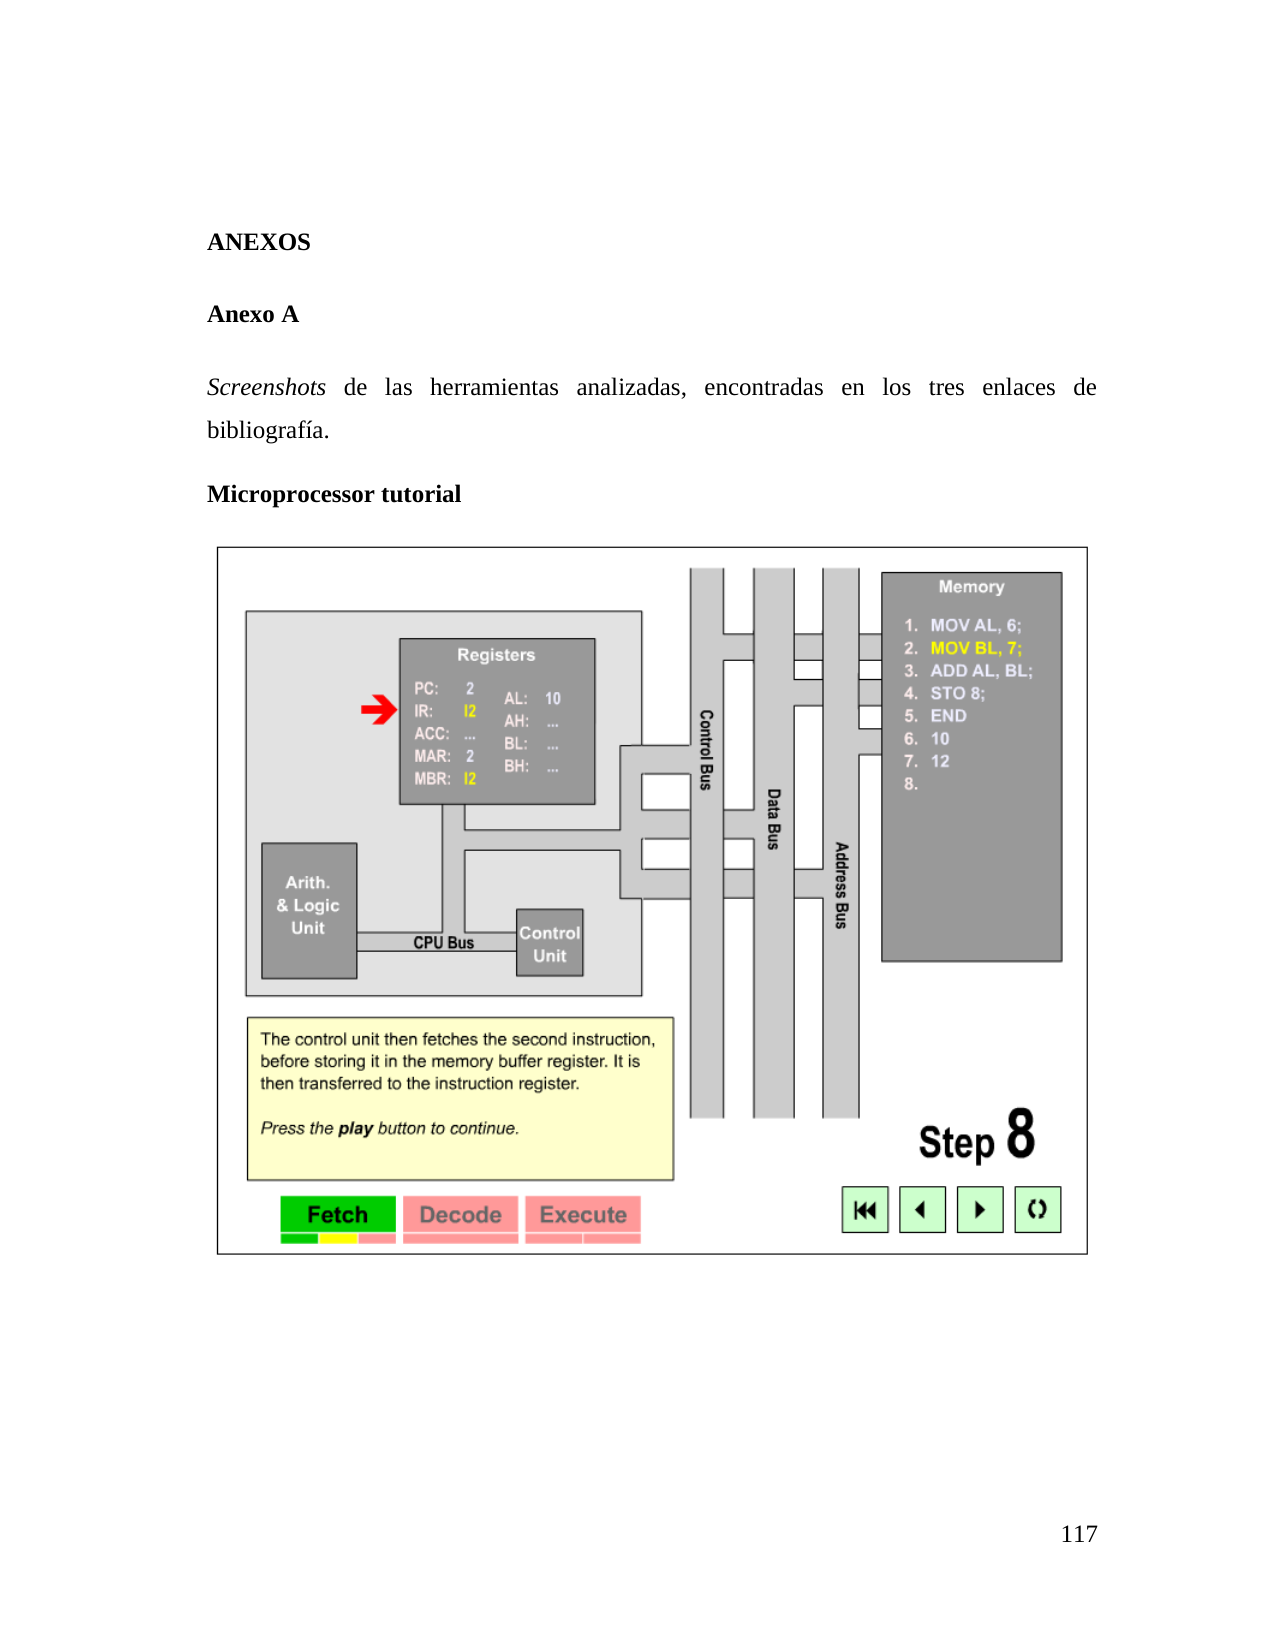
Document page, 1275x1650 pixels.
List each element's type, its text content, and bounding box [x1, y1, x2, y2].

subtitle Anexos [207, 227, 1098, 256]
subtitle Anexo A [207, 299, 1098, 328]
picture [211, 542, 1093, 1262]
text Screenshots de las herramientas analizadas, encontradas en los tres enlaces de bibliografía. [207, 372, 1098, 444]
text Microprocessor tutorial [207, 479, 1098, 508]
